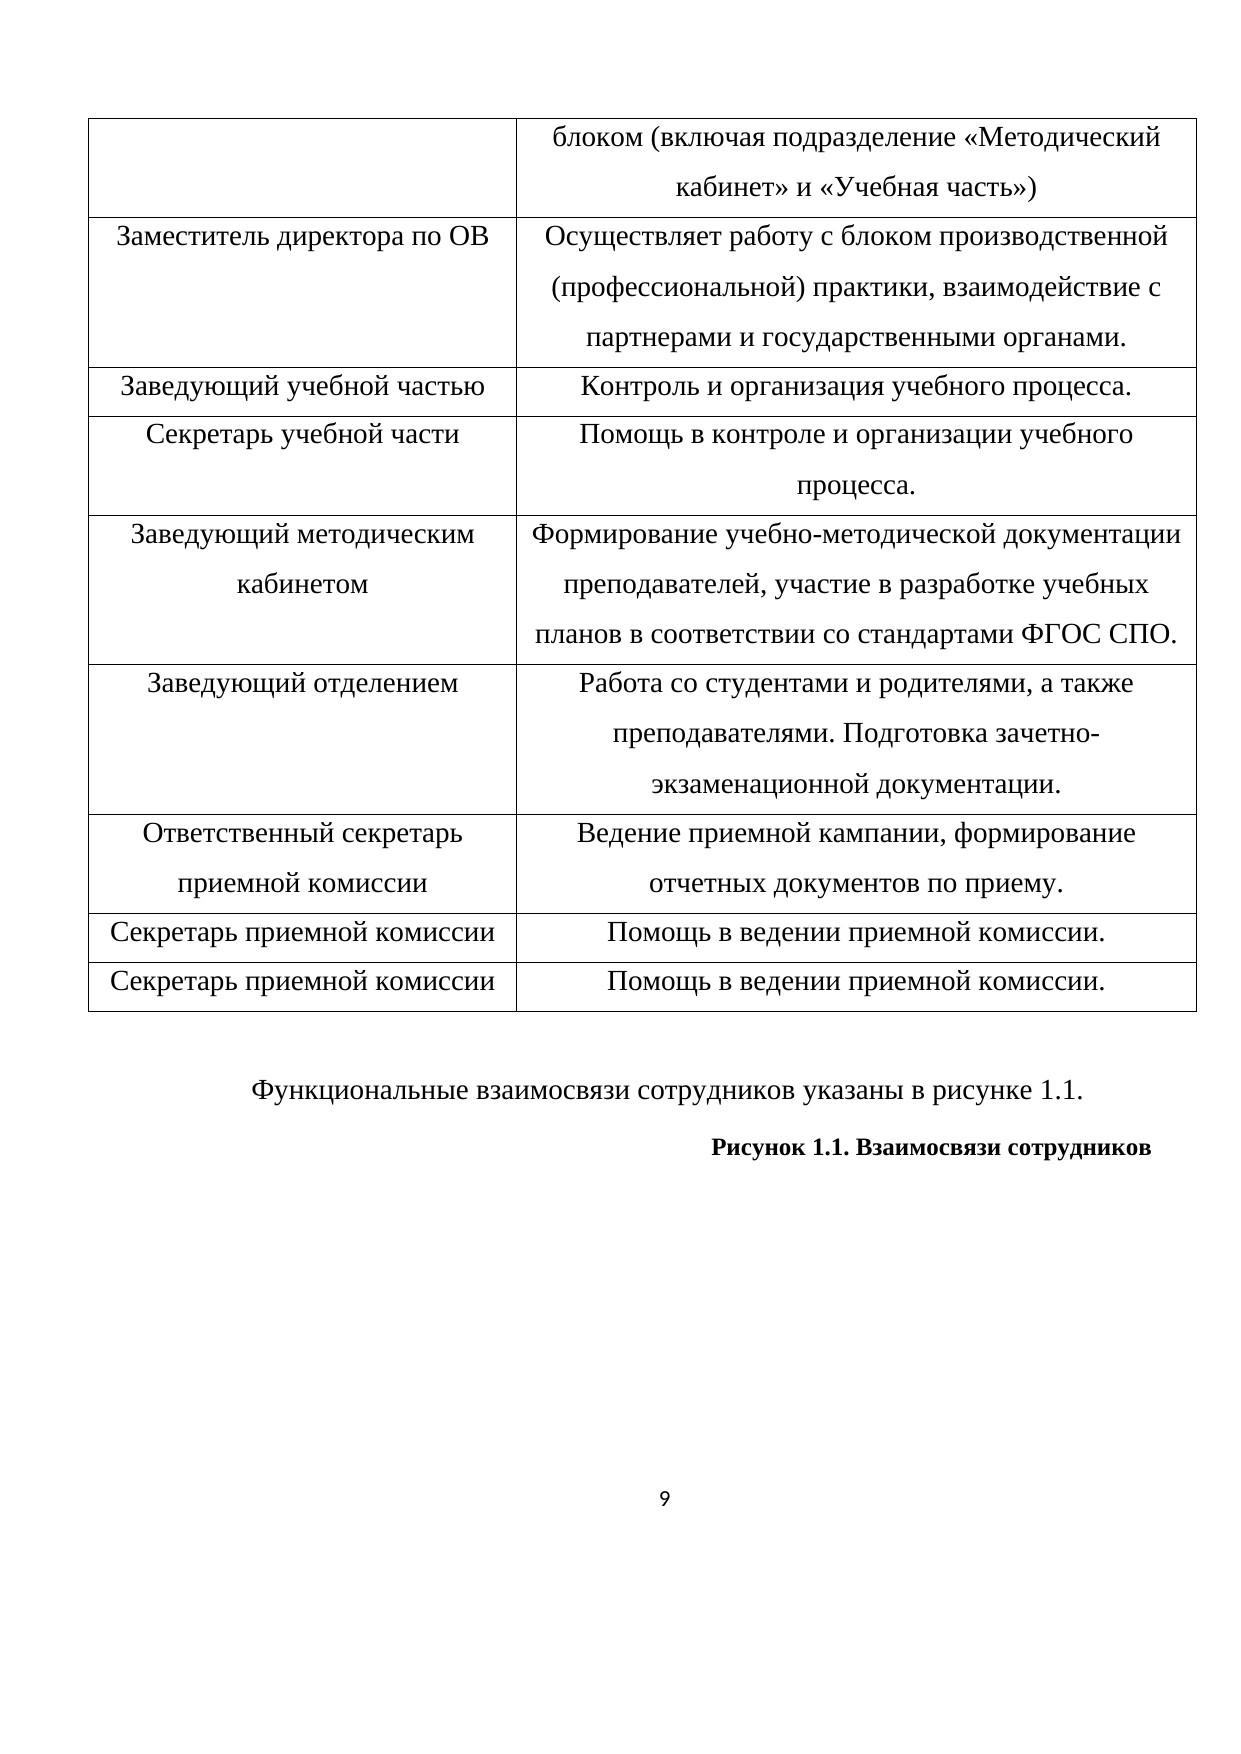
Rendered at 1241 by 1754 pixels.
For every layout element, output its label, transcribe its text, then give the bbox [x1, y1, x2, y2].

table_cell Заведующий учебной частью [89, 368, 516, 416]
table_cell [89, 119, 516, 217]
text Функциональные взаимосвязи сотрудников указаны в рисунке 1.1. [177, 1072, 1152, 1106]
table_cell Помощь в контроле и организации учебного процесса. [517, 417, 1196, 515]
table_cell Заведующий методическим кабинетом [89, 516, 516, 664]
table_cell Работа со студентами и родителями, а также преподавателями. Подготовка зачетно-экзаменационной документации. [517, 665, 1196, 814]
table_cell Секретарь учебной части [89, 417, 516, 515]
table_cell Осуществляет работу с блоком производственной (профессиональной) практики, взаимодействие с партнерами и государственными органами. [517, 218, 1196, 367]
table_cell Ведение приемной кампании, формирование отчетных документов по приему. [517, 815, 1196, 913]
table_cell Заместитель директора по ОВ [89, 218, 516, 367]
table_cell Заведующий отделением [89, 665, 516, 814]
table_cell Формирование учебно-методической документации преподавателей, участие в разработке учебных планов в соответствии со стандартами ФГОС СПО. [517, 516, 1196, 664]
table_cell Помощь в ведении приемной комиссии. [517, 914, 1196, 962]
table_cell Секретарь приемной комиссии [89, 963, 516, 1011]
table_cell Контроль и организация учебного процесса. [517, 368, 1196, 416]
table_cell Помощь в ведении приемной комиссии. [517, 963, 1196, 1011]
table_cell Ответственный секретарь приемной комиссии [89, 815, 516, 913]
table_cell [517, 119, 1196, 217]
table_cell Секретарь приемной комиссии [89, 914, 516, 962]
text Рисунок 1.1. Взаимосвязи сотрудников [177, 1132, 1152, 1161]
